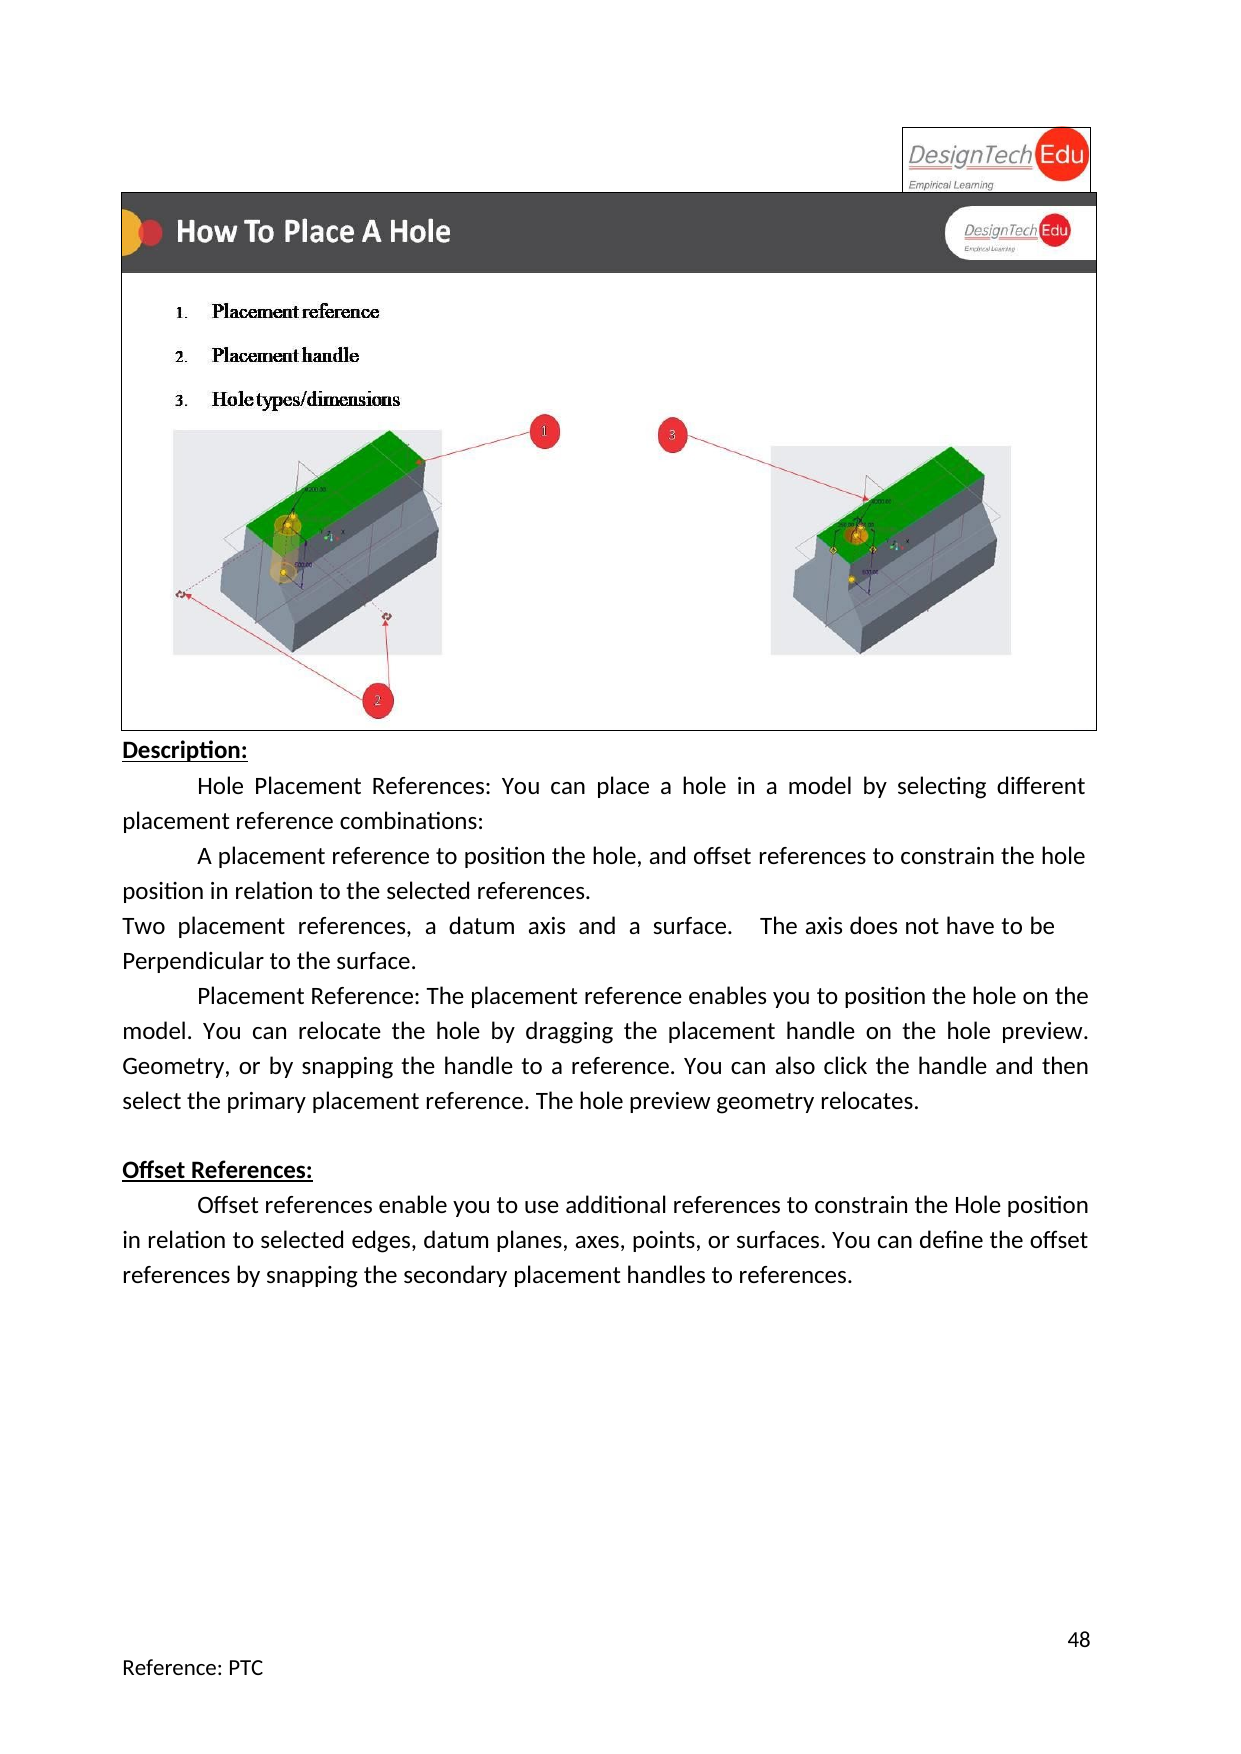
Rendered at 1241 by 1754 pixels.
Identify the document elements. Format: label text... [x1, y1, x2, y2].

text A placement reference to position the hole, and offset references to constrain the hole position in relation to the selected references. [122, 840, 1105, 905]
text Offset references enable you to use additional references to constrain the Hole position in relation to selected edges, datum planes, axes, points, or surfaces. You can define the offset references by snapping the secondary placement handles to references. [122, 1189, 1090, 1290]
subtitle Description: [122, 734, 1167, 765]
text Two placement references, a datum axis and a surface. The axis does not have to be Perpendicular to the surface. [122, 910, 1081, 975]
text Placement Reference: The placement reference enables you to position the hole on the model. You can relocate the hole by dragging the placement handle on the hole preview. Geometry, or by snapping the handle to a reference. You can also click the handle and then select the primary placement reference. The hole preview geometry relocates. [122, 980, 1091, 1115]
subtitle Offset References: [122, 1154, 1167, 1185]
text Hole Placement References: You can place a hole in a model by selecting different placement reference combinations: [122, 770, 1167, 835]
picture [122, 193, 1096, 730]
picture [903, 128, 1090, 192]
